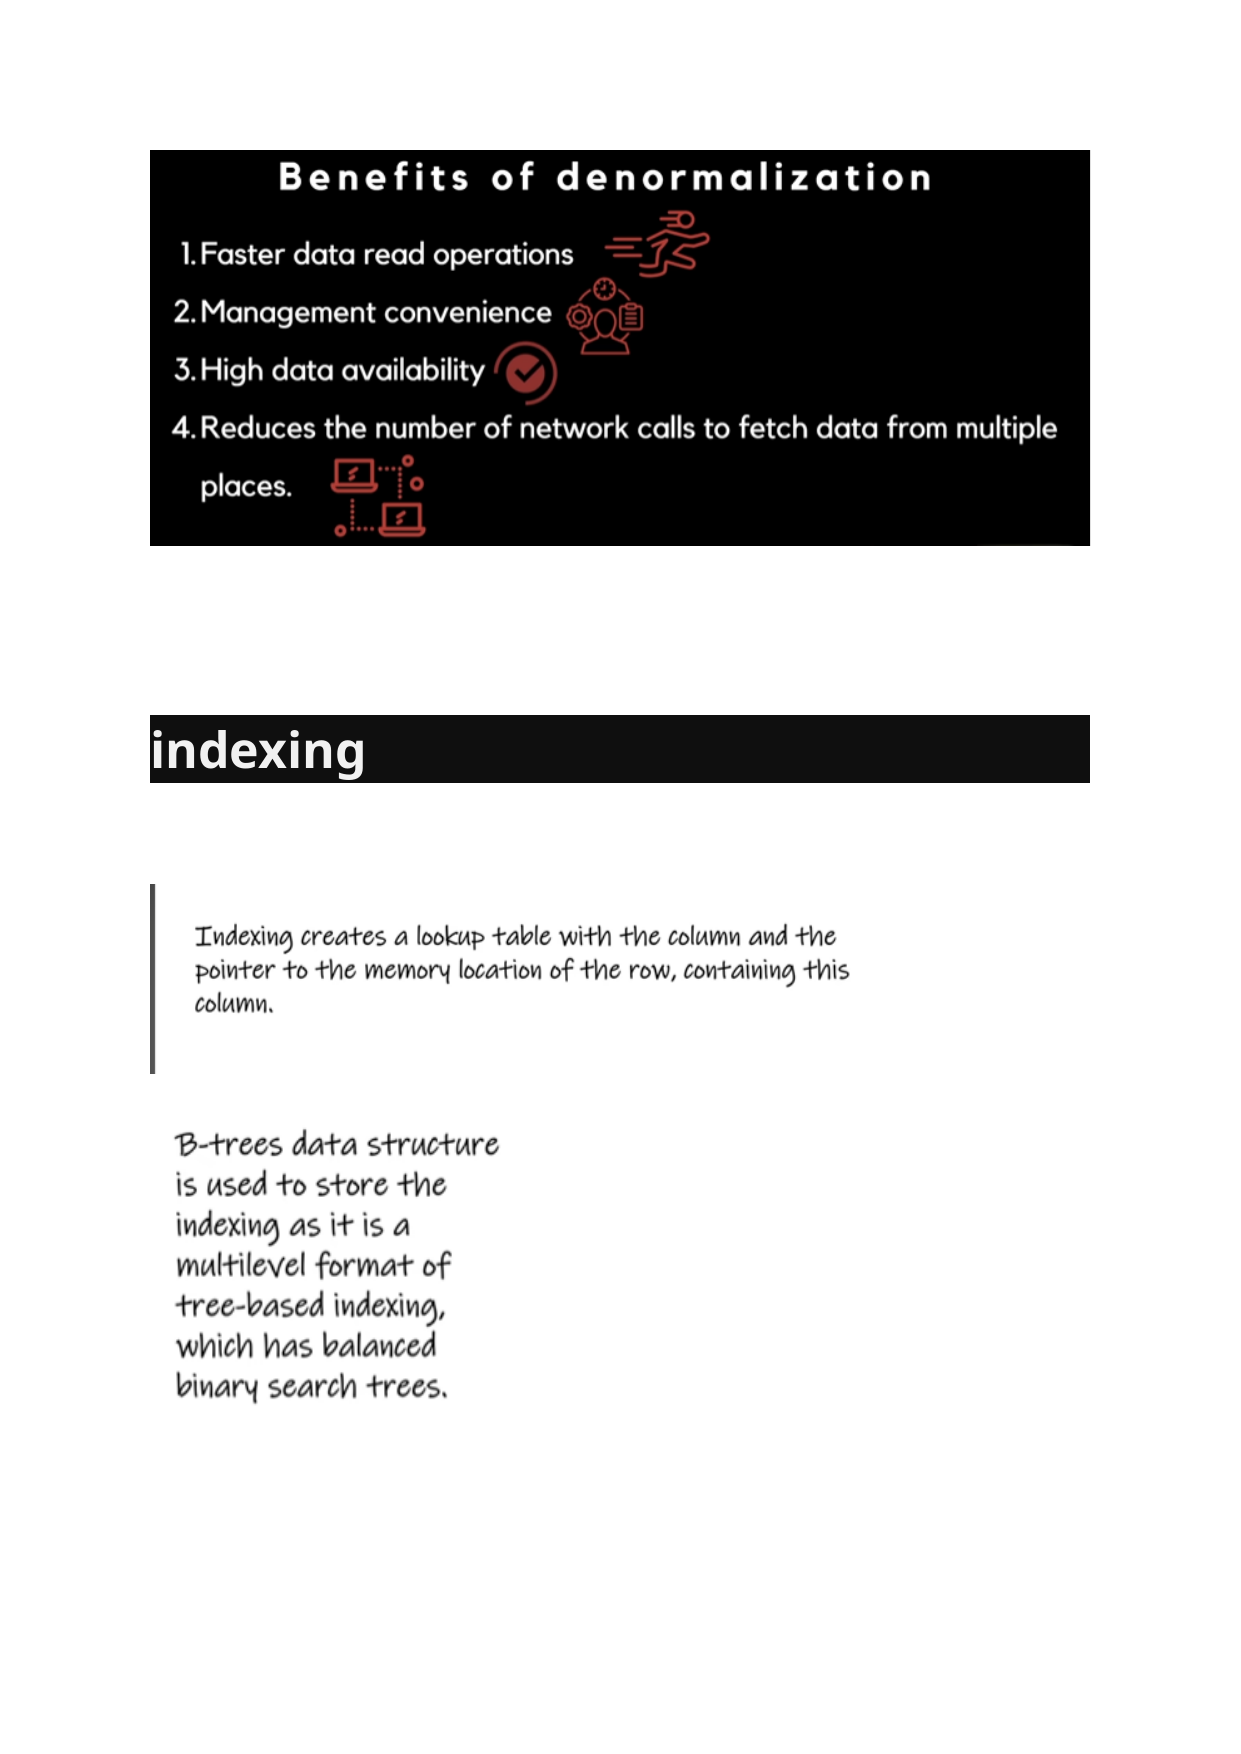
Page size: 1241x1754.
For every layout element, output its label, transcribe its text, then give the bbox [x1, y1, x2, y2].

picture [150, 884, 1091, 1074]
text indexing [150, 715, 1090, 783]
picture [150, 150, 1091, 546]
picture [150, 1092, 563, 1454]
